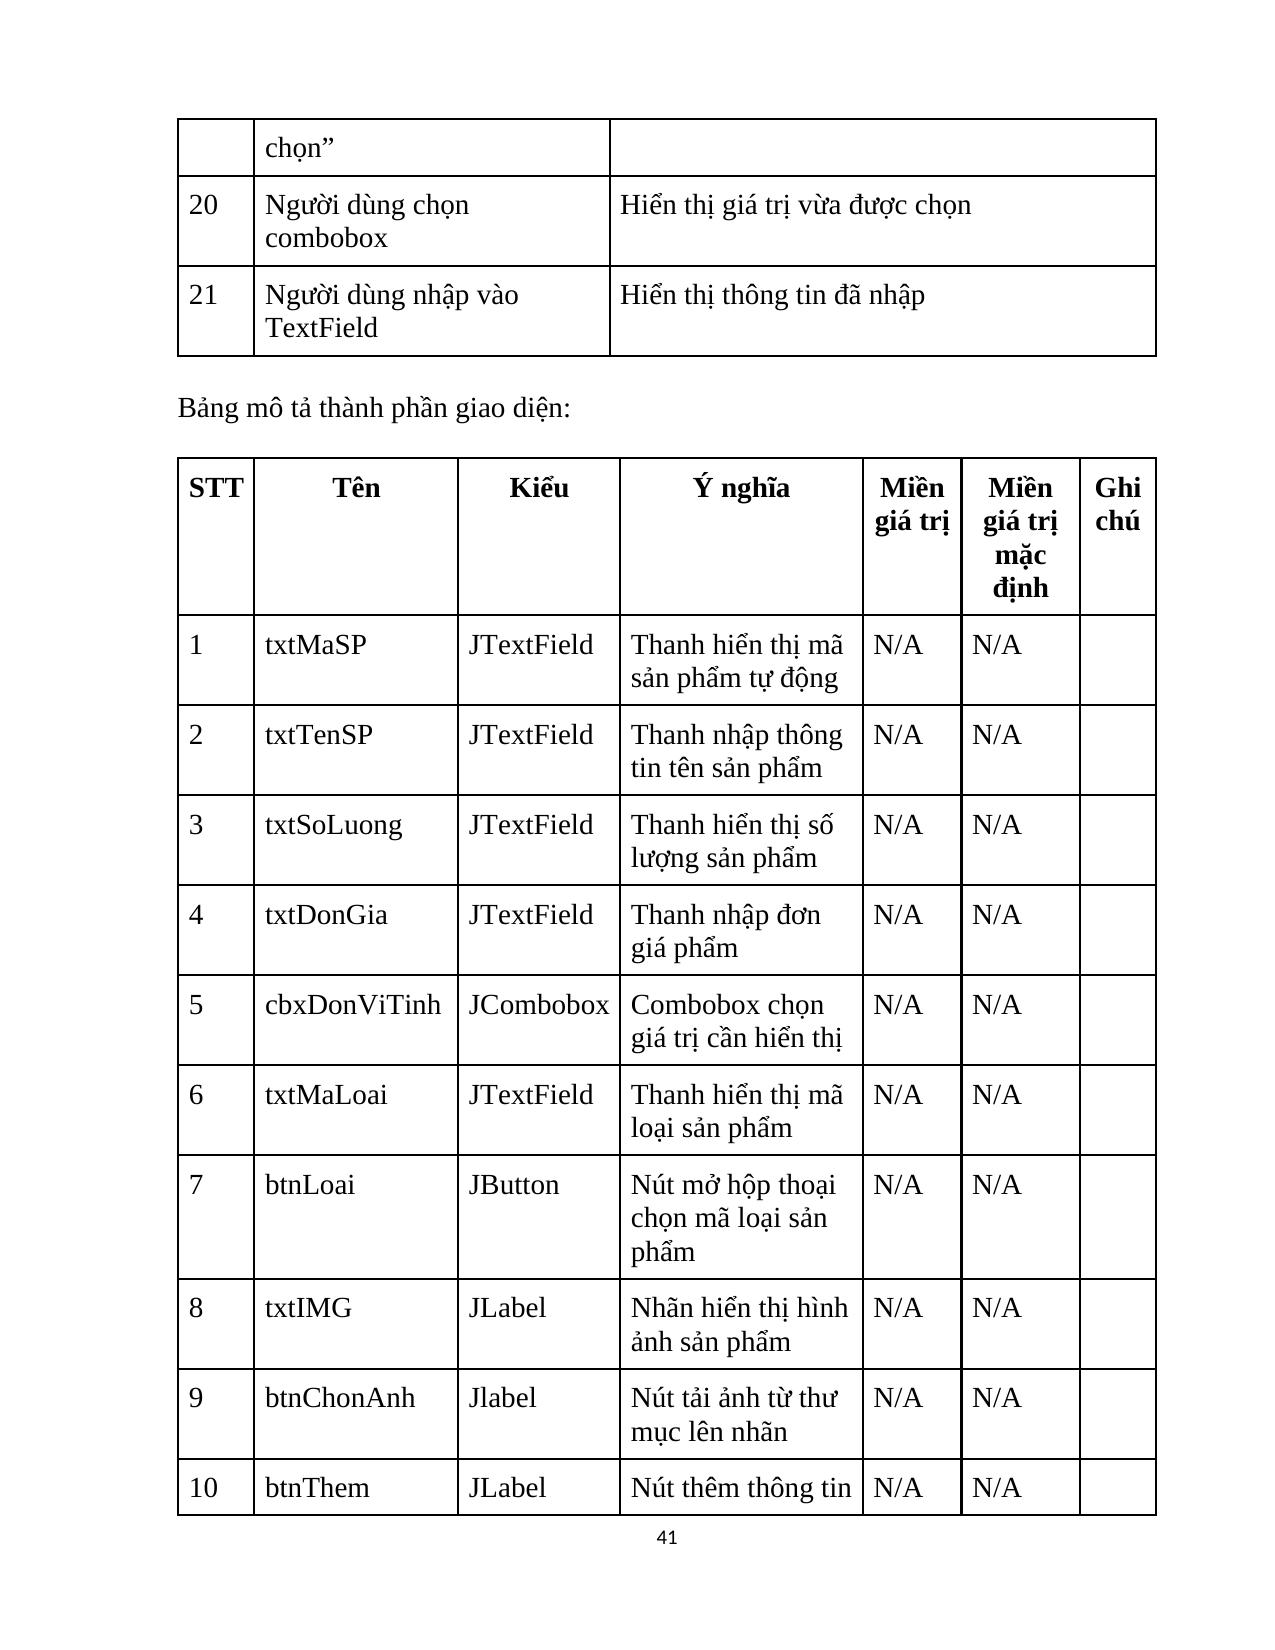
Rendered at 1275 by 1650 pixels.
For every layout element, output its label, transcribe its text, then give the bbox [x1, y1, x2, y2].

table_cell 1 [179, 616, 253, 704]
table_cell Combobox chọn giá trị cần hiển thị [621, 976, 862, 1064]
table_cell cbxDonViTinh [255, 976, 457, 1064]
table_cell Nút mở hộp thoại chọn mã loại sản phẩm [621, 1156, 862, 1278]
table_header Tên [255, 459, 457, 614]
table_cell N/A [864, 976, 960, 1064]
table_cell N/A [963, 1280, 1079, 1368]
table_cell Thanh hiển thị số lượng sản phẩm [621, 796, 862, 884]
table_cell Người dùng chọn combobox [255, 177, 609, 264]
table_cell N/A [963, 796, 1079, 884]
table_cell txtMaLoai [255, 1066, 457, 1154]
table_cell txtIMG [255, 1280, 457, 1368]
table_cell Hiển thị giá trị vừa được chọn [611, 177, 1155, 264]
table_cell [255, 120, 609, 174]
table_cell JLabel [459, 1280, 619, 1368]
table_cell Nút tải ảnh từ thư mục lên nhãn [621, 1370, 862, 1458]
table_cell JCombobox [459, 976, 619, 1064]
table_cell txtDonGia [255, 886, 457, 974]
table_cell Thanh hiển thị mã loại sản phẩm [621, 1066, 862, 1154]
table_cell N/A [963, 1066, 1079, 1154]
table_cell N/A [864, 616, 960, 704]
table_cell 5 [179, 976, 253, 1064]
table_cell N/A [864, 1370, 960, 1458]
table_cell 19 [179, 120, 253, 174]
table_cell [1081, 616, 1155, 704]
table_header Miền giá trị [864, 459, 960, 614]
table_cell 3 [179, 796, 253, 884]
table_cell 8 [179, 1280, 253, 1368]
table_cell Hiển thị thông tin đã nhập [611, 267, 1155, 354]
table_cell JTextField [459, 886, 619, 974]
table_cell N/A [963, 886, 1079, 974]
table_cell Thanh nhập đơn giá phẩm [621, 886, 862, 974]
table_cell JButton [459, 1156, 619, 1278]
table_cell 2 [179, 706, 253, 794]
table_header Miền giá trị mặc định [963, 459, 1079, 614]
table_header Ghi chú [1081, 459, 1155, 614]
table_cell btnThem [255, 1460, 457, 1514]
table_cell N/A [864, 1460, 960, 1514]
table_cell N/A [963, 1156, 1079, 1278]
table_cell [1081, 706, 1155, 794]
table_cell N/A [963, 1370, 1079, 1458]
table_cell 9 [179, 1370, 253, 1458]
table_cell 6 [179, 1066, 253, 1154]
table_cell 7 [179, 1156, 253, 1278]
table_cell N/A [963, 976, 1079, 1064]
table_cell txtMaSP [255, 616, 457, 704]
table_cell [1081, 886, 1155, 974]
table_cell btnLoai [255, 1156, 457, 1278]
table_cell 4 [179, 886, 253, 974]
table_cell 21 [179, 267, 253, 354]
text Bảng mô tả thành phần giao diện: [177, 390, 1157, 424]
table_cell 20 [179, 177, 253, 264]
table_header Ý nghĩa [621, 459, 862, 614]
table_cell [611, 120, 1155, 174]
table_cell Nhãn hiển thị hình ảnh sản phẩm [621, 1280, 862, 1368]
table_cell [1081, 1280, 1155, 1368]
table_cell JTextField [459, 1066, 619, 1154]
table_cell 10 [179, 1460, 253, 1514]
table_cell JTextField [459, 706, 619, 794]
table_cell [621, 1460, 862, 1514]
table_cell N/A [963, 616, 1079, 704]
table_cell N/A [864, 1280, 960, 1368]
table_cell txtTenSP [255, 706, 457, 794]
table_cell N/A [963, 1460, 1079, 1514]
table_cell JTextField [459, 616, 619, 704]
table_cell N/A [864, 706, 960, 794]
table_cell N/A [864, 886, 960, 974]
table_cell N/A [864, 796, 960, 884]
table_cell [1081, 1460, 1155, 1514]
table_cell N/A [864, 1066, 960, 1154]
table_cell N/A [864, 1156, 960, 1278]
table_cell [1081, 1156, 1155, 1278]
table_cell JLabel [459, 1460, 619, 1514]
table_header Kiểu [459, 459, 619, 614]
table_cell JTextField [459, 796, 619, 884]
table_cell [1081, 1066, 1155, 1154]
table_cell Thanh hiển thị mã sản phẩm tự động [621, 616, 862, 704]
table_cell [1081, 976, 1155, 1064]
table_cell txtSoLuong [255, 796, 457, 884]
table_cell btnChonAnh [255, 1370, 457, 1458]
table_cell [1081, 1370, 1155, 1458]
table_cell N/A [963, 706, 1079, 794]
table_cell Người dùng nhập vào TextField [255, 267, 609, 354]
table_header STT [179, 459, 253, 614]
table_cell Thanh nhập thông tin tên sản phẩm [621, 706, 862, 794]
table_cell [1081, 796, 1155, 884]
table_cell Jlabel [459, 1370, 619, 1458]
